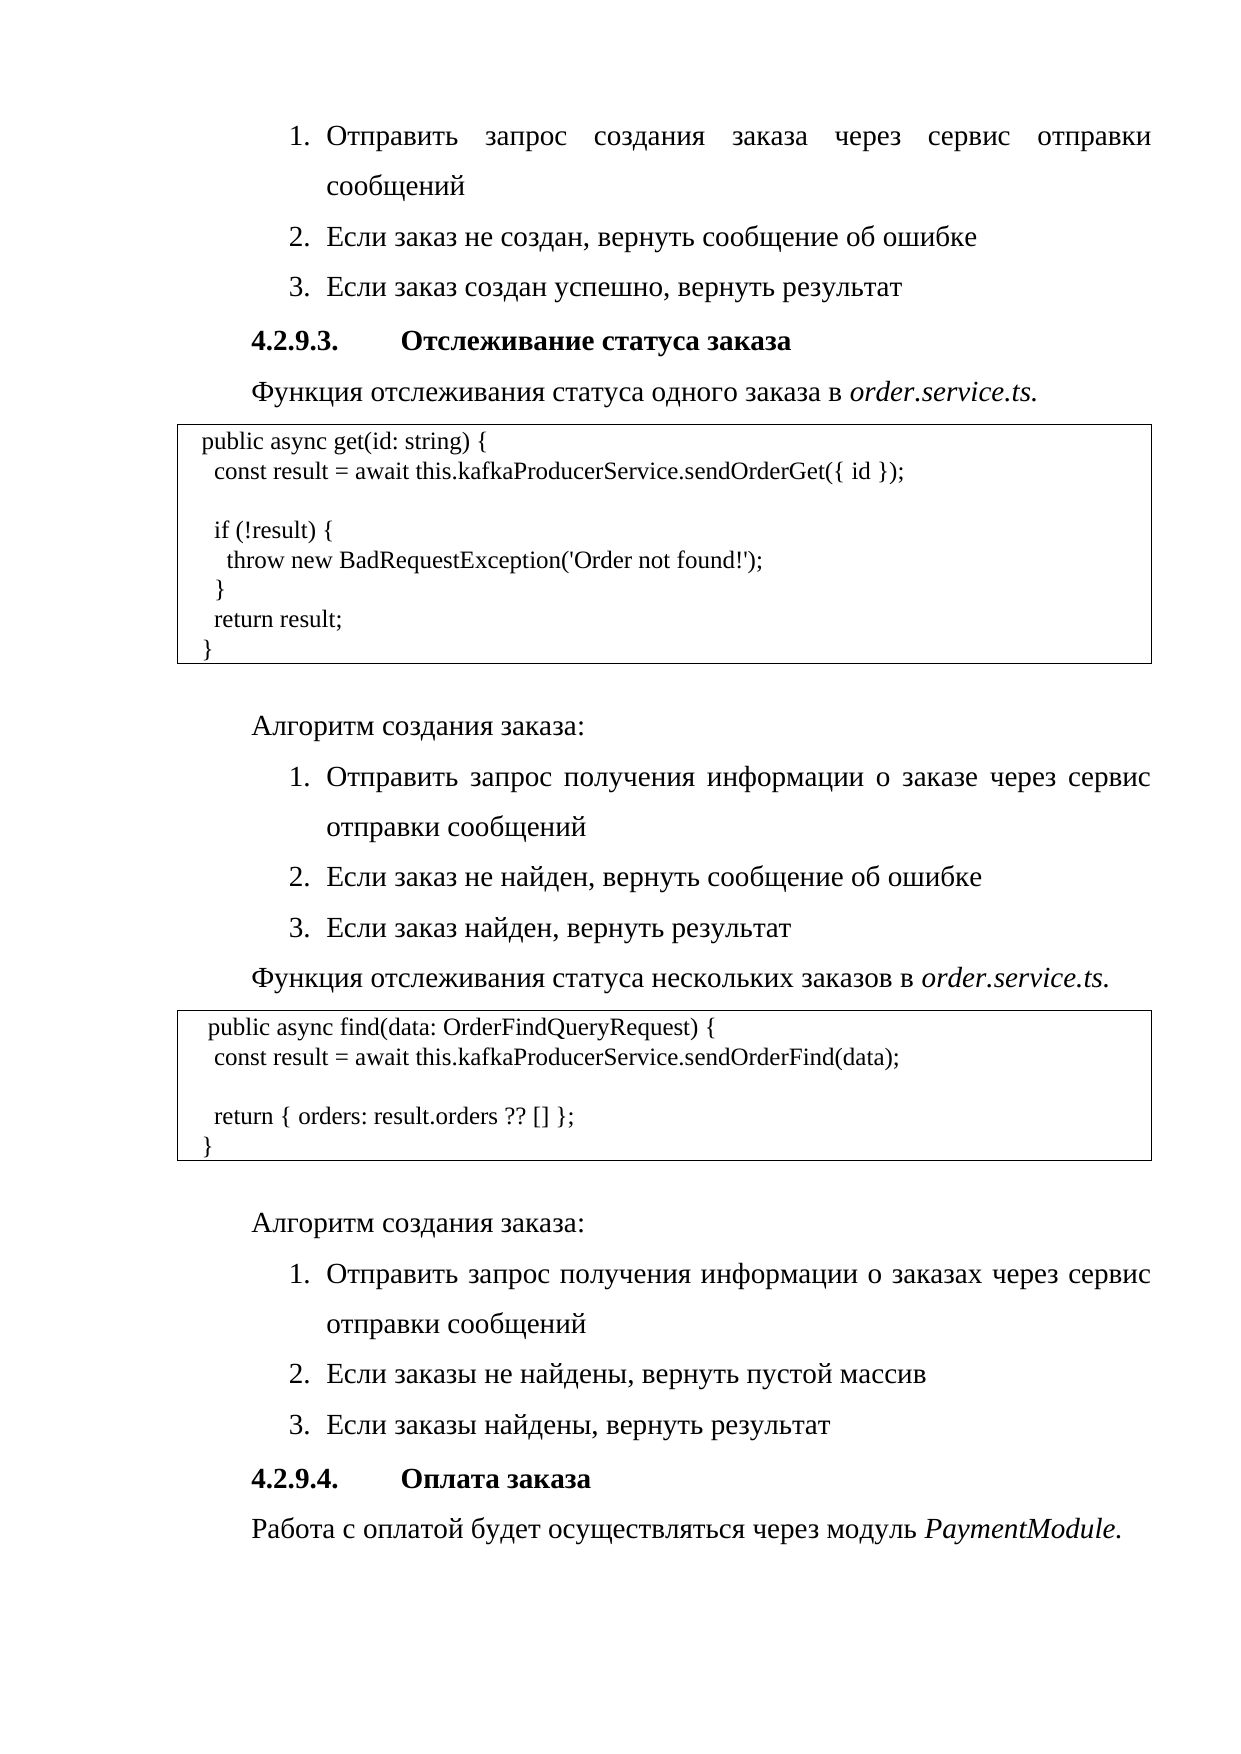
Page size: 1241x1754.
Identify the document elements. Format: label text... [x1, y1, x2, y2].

list Отправить запрос создания заказа через сервис отправки сообщений [288, 118, 1152, 202]
text Алгоритм создания заказа: [177, 708, 1152, 742]
subtitle Оплата заказа [251, 1461, 1152, 1495]
list Если заказ не создан, вернуть сообщение об ошибке [288, 219, 1152, 252]
list Если заказ создан успешно, вернуть результат [288, 269, 1152, 303]
list Отправить запрос получения информации о заказах через сервис отправки сообщений [288, 1256, 1152, 1340]
table_header public async get(id: string) { const result = await this.kafkaProducerService.sendOrderGet({ id }); if (!result) { throw new BadRequestException('Order not found!'); } return result; } [178, 425, 1151, 663]
text Функция отслеживания статуса нескольких заказов в order.service.ts. [177, 960, 1152, 993]
table_header public async find(data: OrderFindQueryRequest) { const result = await this.kafkaProducerService.sendOrderFind(data); return { orders: result.orders ?? [] }; } [178, 1011, 1151, 1160]
list Отправить запрос получения информации о заказе через сервис отправки сообщений [288, 759, 1152, 843]
list Если заказы не найдены, вернуть пустой массив [288, 1356, 1152, 1390]
list Если заказ найден, вернуть результат [288, 910, 1152, 943]
text Функция отслеживания статуса одного заказа в order.service.ts. [177, 374, 1152, 407]
list Если заказ не найден, вернуть сообщение об ошибке [288, 859, 1152, 893]
text Алгоритм создания заказа: [177, 1206, 1152, 1239]
list Если заказы найдены, вернуть результат [288, 1407, 1152, 1440]
subtitle Отслеживание статуса заказа [251, 323, 1152, 357]
text Работа с оплатой будет осуществляться через модуль PaymentModule. [177, 1512, 1152, 1545]
